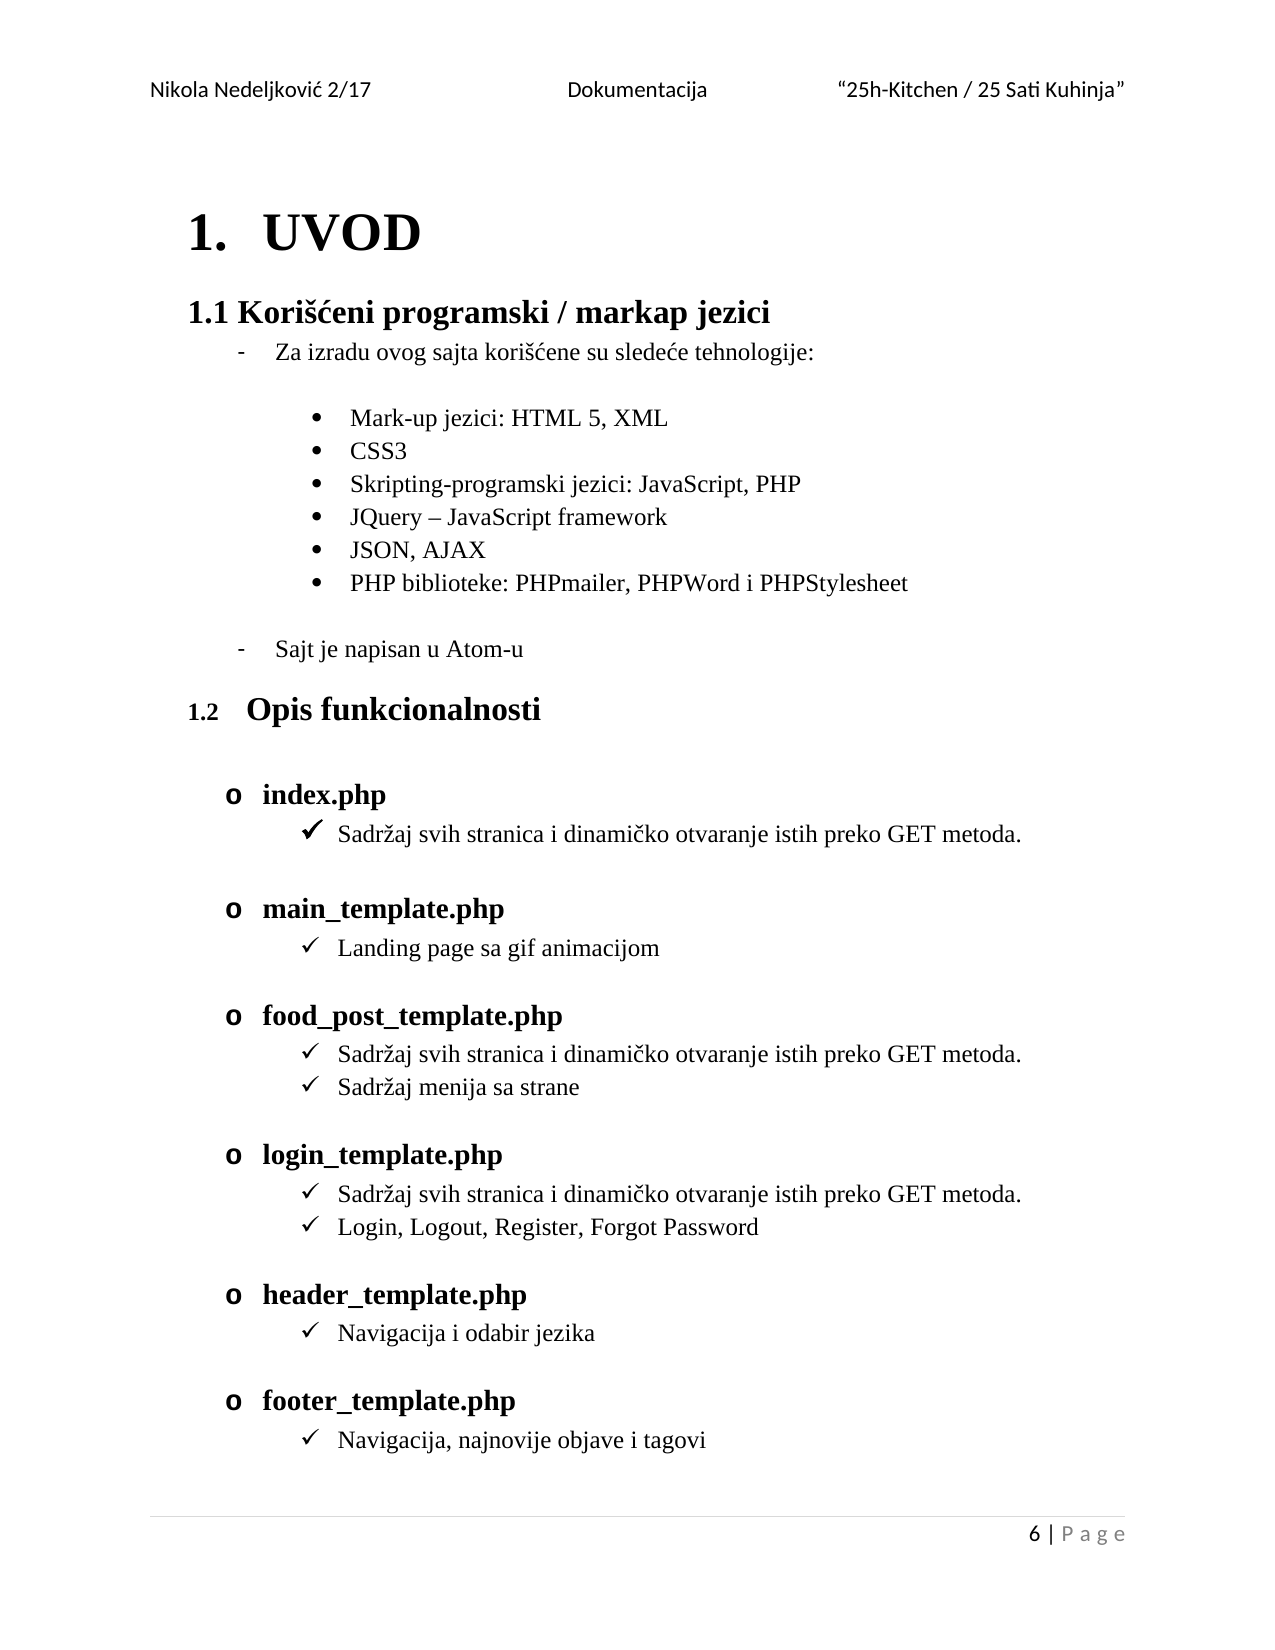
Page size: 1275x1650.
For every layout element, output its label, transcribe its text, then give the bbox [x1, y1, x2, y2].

list Sadržaj svih stranica i dinamičko otvaranje istih preko GET metoda. [300, 1179, 1125, 1207]
list Sadržaj svih stranica i dinamičko otvaranje istih preko GET metoda. [300, 819, 1125, 848]
list footer_template.php [225, 1383, 1125, 1419]
list Sadržaj svih stranica i dinamičko otvaranje istih preko GET metoda. [300, 1039, 1125, 1068]
list PHP biblioteke: PHPmailer, PHPWord i PHPStylesheet [312, 568, 1125, 629]
subtitle Korišćeni programski / markap jezici [187, 292, 1125, 331]
subtitle UVOD [187, 200, 1125, 262]
list main_template.php [225, 891, 1125, 927]
list JSON, AJAX [312, 535, 1125, 564]
list CSS3 [312, 436, 1125, 465]
list Sajt je napisan u Atom-u [237, 633, 1125, 664]
list Mark-up jezici: HTML 5, XML [312, 403, 1125, 432]
list Sadržaj menija sa strane [300, 1072, 1125, 1133]
list index.php [225, 777, 1125, 813]
list JQuery – JavaScript framework [312, 502, 1125, 531]
list Za izradu ovog sajta korišćene su sledeće tehnologije: [237, 336, 1125, 399]
list login_template.php [225, 1137, 1125, 1173]
list Skripting-programski jezici: JavaScript, PHP [312, 469, 1125, 498]
subtitle Opis funkcionalnosti [187, 689, 1125, 772]
list food_post_template.php [225, 998, 1125, 1034]
list Login, Logout, Register, Forgot Password [300, 1212, 1125, 1273]
list Navigacija i odabir jezika [300, 1318, 1125, 1379]
list Landing page sa gif animacijom [300, 933, 1125, 994]
list header_template.php [225, 1277, 1125, 1313]
list Navigacija, najnovije objave i tagovi [300, 1425, 1125, 1486]
